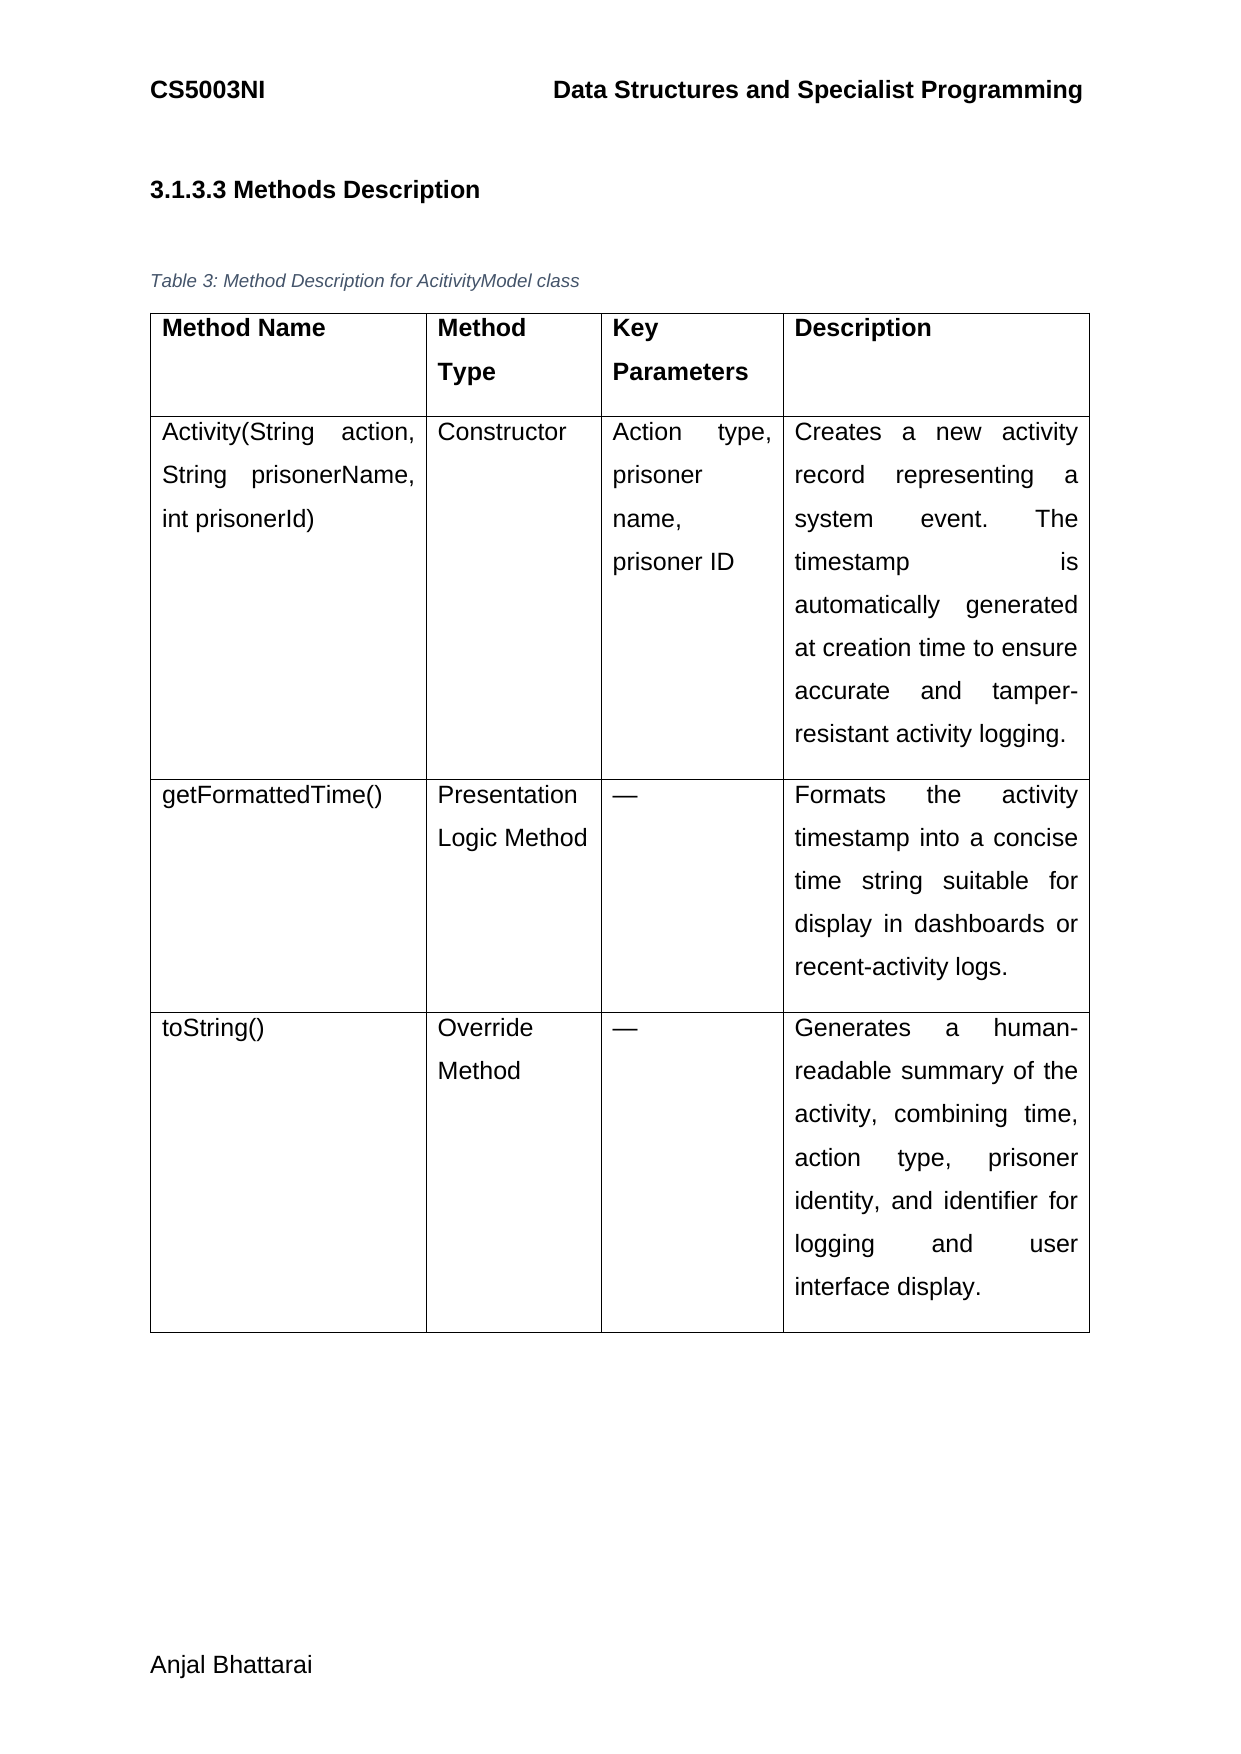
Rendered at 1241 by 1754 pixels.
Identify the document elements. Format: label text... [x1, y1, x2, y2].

table_cell Generates a human-readable summary of the activity, combining time, action type, prisoner identity, and identifier for logging and user interface display. [784, 1013, 1089, 1332]
table_cell Action type, prisoner name, prisoner ID [602, 417, 783, 779]
table_cell — [602, 1013, 783, 1332]
table_cell Formats the activity timestamp into a concise time string suitable for display in dashboards or recent-activity logs. [784, 780, 1089, 1012]
table_header Method Name [151, 314, 426, 416]
table_cell toString() [151, 1013, 426, 1332]
table_header Description [784, 314, 1089, 416]
subtitle 3.1.3.3 Methods Description [150, 175, 1090, 204]
table_header Method Type [427, 314, 601, 416]
table_cell Activity(String action, String prisonerName, int prisonerId) [151, 417, 426, 779]
table_cell Constructor [427, 417, 601, 779]
table_header Key Parameters [602, 314, 783, 416]
table_cell Presentation Logic Method [427, 780, 601, 1012]
table_cell Creates a new activity record representing a system event. The timestamp is automatically generated at creation time to ensure accurate and tamper-resistant activity logging. [784, 417, 1089, 779]
table_cell getFormattedTime() [151, 780, 426, 1012]
table_cell — [602, 780, 783, 1012]
table_cell Override Method [427, 1013, 601, 1332]
